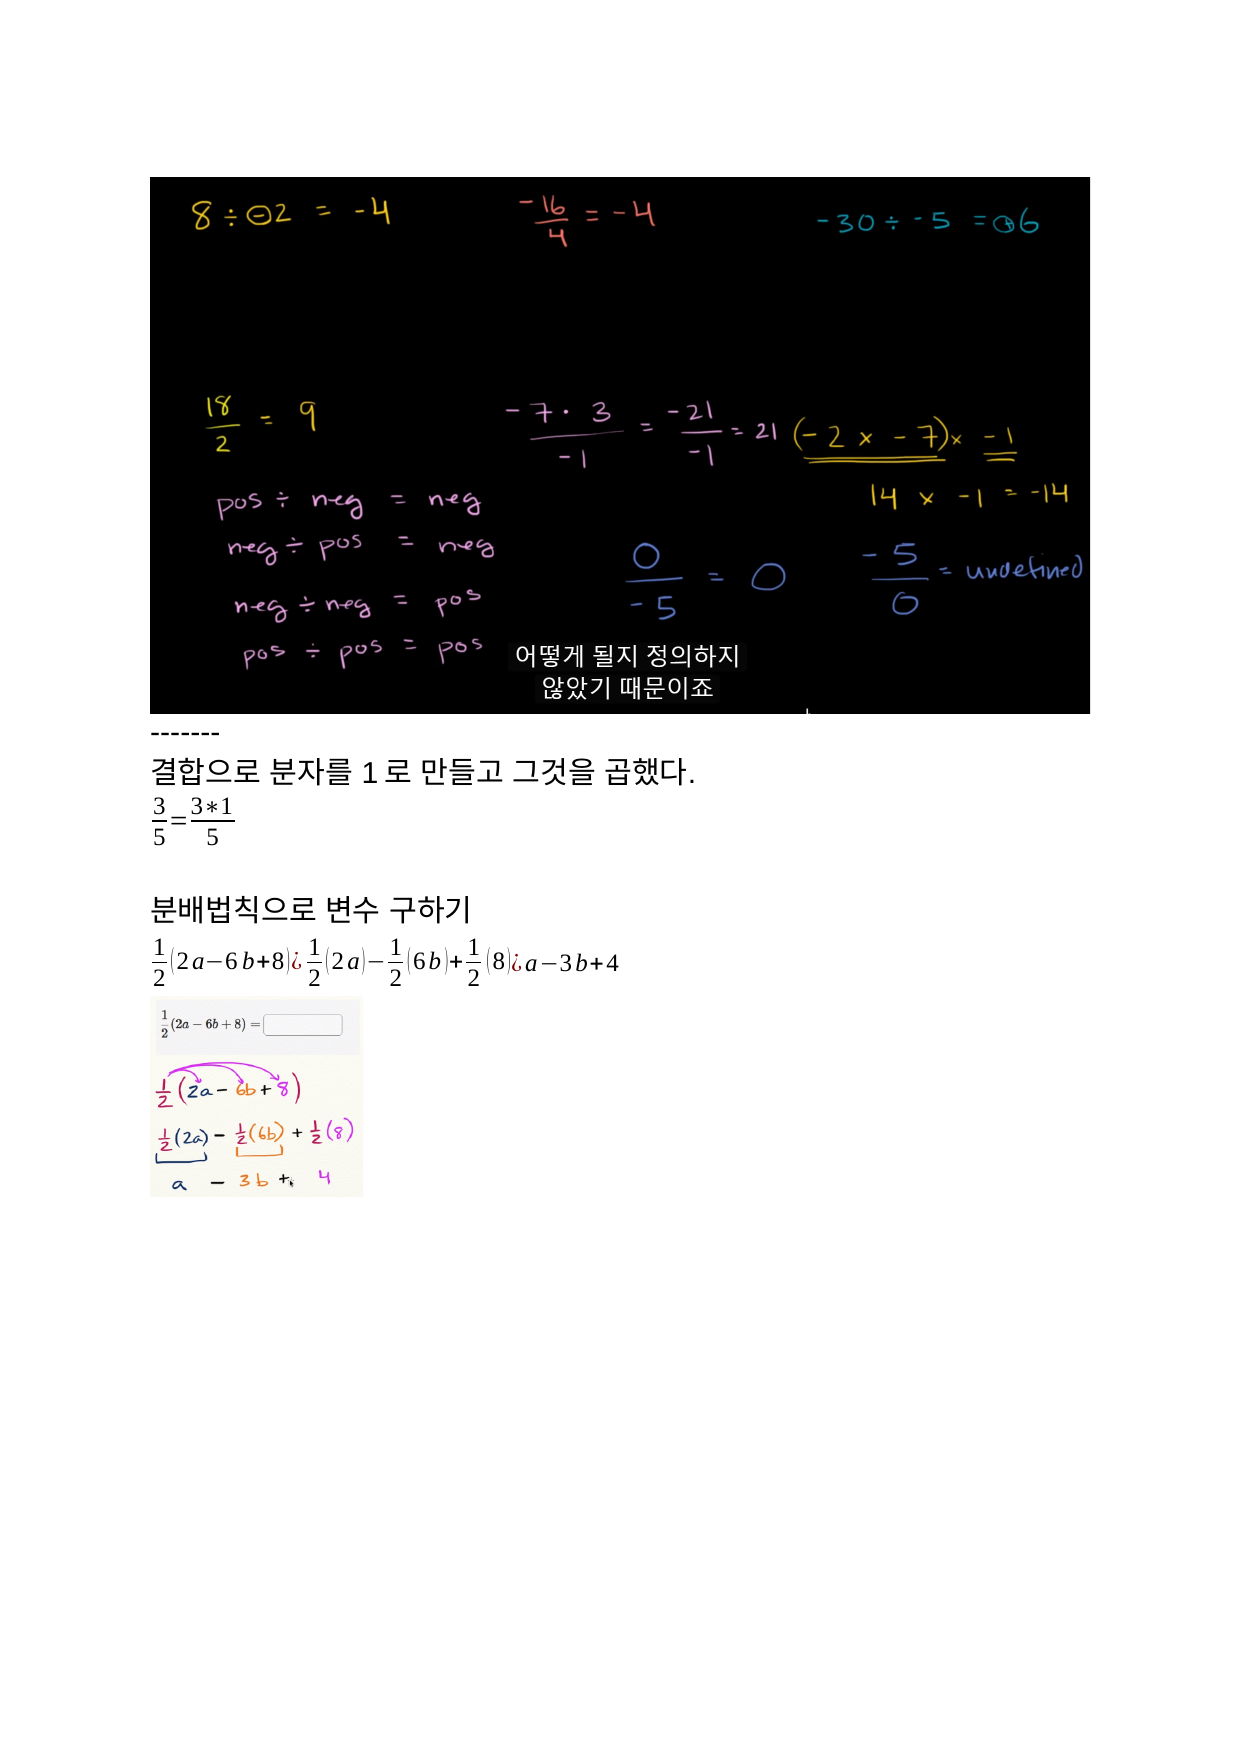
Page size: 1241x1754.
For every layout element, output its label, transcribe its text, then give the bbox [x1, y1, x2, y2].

picture [150, 996, 364, 1197]
picture [150, 177, 1091, 714]
text ------- [150, 714, 1090, 748]
text 결합으로 분자를 1로 만들고 그것을 곱했다. [150, 748, 1090, 792]
text 분배법칙으로 변수 구하기 [150, 886, 1090, 930]
